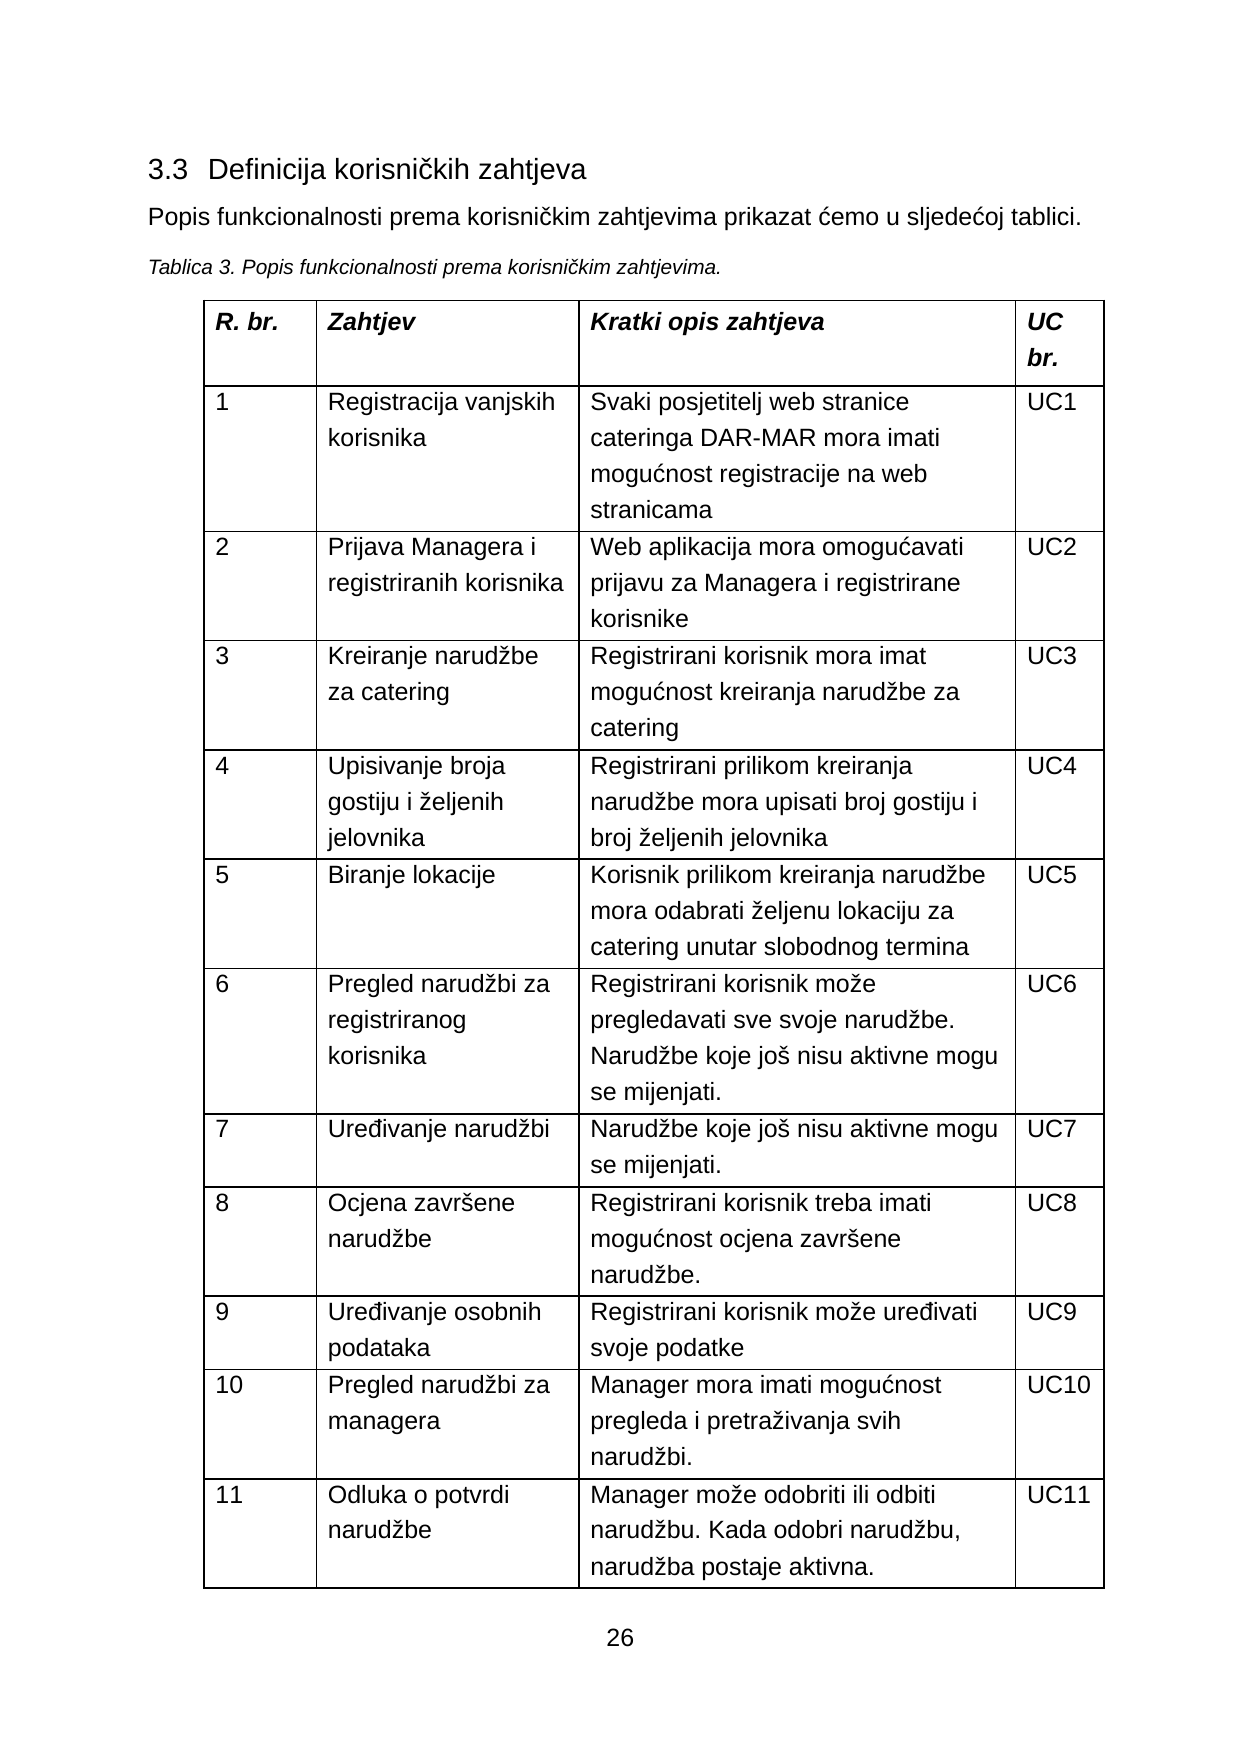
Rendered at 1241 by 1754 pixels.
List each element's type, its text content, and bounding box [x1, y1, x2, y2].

table_cell Odluka o potvrdi narudžbe [317, 1480, 578, 1587]
table_cell UC3 [1016, 641, 1103, 749]
table_cell UC5 [1016, 860, 1103, 968]
table_cell UC2 [1016, 532, 1103, 640]
table_cell 4 [205, 751, 316, 858]
table_cell Registrirani korisnik može pregledavati sve svoje narudžbe. Narudžbe koje još nisu aktivne mogu se mijenjati. [580, 969, 1015, 1113]
table_cell UC10 [1016, 1370, 1103, 1478]
table_cell UC7 [1016, 1115, 1103, 1186]
table_cell 2 [205, 532, 316, 640]
table_cell 8 [205, 1188, 316, 1295]
table_cell 9 [205, 1297, 316, 1369]
table_header Zahtjev [317, 301, 578, 385]
table_cell Upisivanje broja gostiju i željenih jelovnika [317, 751, 578, 858]
table_cell UC1 [1016, 387, 1103, 531]
table_cell 6 [205, 969, 316, 1113]
table_cell Ocjena završene narudžbe [317, 1188, 578, 1295]
table_cell 11 [205, 1480, 316, 1587]
text Tablica 3. Popis funkcionalnosti prema korisničkim zahtjevima. [148, 255, 1093, 279]
table_cell UC8 [1016, 1188, 1103, 1295]
table_cell Registrirani korisnik treba imati mogućnost ocjena završene narudžbe. [580, 1188, 1015, 1295]
table_cell Manager mora imati mogućnost pregleda i pretraživanja svih narudžbi. [580, 1370, 1015, 1478]
table_cell UC9 [1016, 1297, 1103, 1369]
table_cell Pregled narudžbi za registriranog korisnika [317, 969, 578, 1113]
table_cell Registrirani korisnik mora imat mogućnost kreiranja narudžbe za catering [580, 641, 1015, 749]
table_cell 5 [205, 860, 316, 968]
table_cell UC6 [1016, 969, 1103, 1113]
table_cell Uređivanje osobnih podataka [317, 1297, 578, 1369]
table_cell 3 [205, 641, 316, 749]
table_header Kratki opis zahtjeva [580, 301, 1015, 385]
table_cell Prijava Managera i registriranih korisnika [317, 532, 578, 640]
table_header R. br. [205, 301, 316, 385]
table_cell UC4 [1016, 751, 1103, 858]
text Popis funkcionalnosti prema korisničkim zahtjevima prikazat ćemo u sljedećoj tablici. [148, 202, 1093, 231]
table_cell Manager može odobriti ili odbiti narudžbu. Kada odobri narudžbu, narudžba postaje aktivna. [580, 1480, 1015, 1587]
table_cell 7 [205, 1115, 316, 1186]
table_cell Kreiranje narudžbe za catering [317, 641, 578, 749]
table_cell Web aplikacija mora omogućavati prijavu za Managera i registrirane korisnike [580, 532, 1015, 640]
table_cell Uređivanje narudžbi [317, 1115, 578, 1186]
table_cell Narudžbe koje još nisu aktivne mogu se mijenjati. [580, 1115, 1015, 1186]
table_cell Svaki posjetitelj web stranice cateringa DAR-MAR mora imati mogućnost registracije na web stranicama [580, 387, 1015, 531]
table_cell UC11 [1016, 1480, 1103, 1587]
table_cell 10 [205, 1370, 316, 1478]
table_cell Registrirani korisnik može uređivati svoje podatke [580, 1297, 1015, 1369]
table_cell Biranje lokacije [317, 860, 578, 968]
subtitle Definicija korisničkih zahtjeva [148, 152, 1093, 185]
table_cell Registracija vanjskih korisnika [317, 387, 578, 531]
table_cell Pregled narudžbi za managera [317, 1370, 578, 1478]
table_header UC br. [1016, 301, 1103, 385]
table_cell Korisnik prilikom kreiranja narudžbe mora odabrati željenu lokaciju za catering unutar slobodnog termina [580, 860, 1015, 968]
table_cell 1 [205, 387, 316, 531]
table_cell Registrirani prilikom kreiranja narudžbe mora upisati broj gostiju i broj željenih jelovnika [580, 751, 1015, 858]
